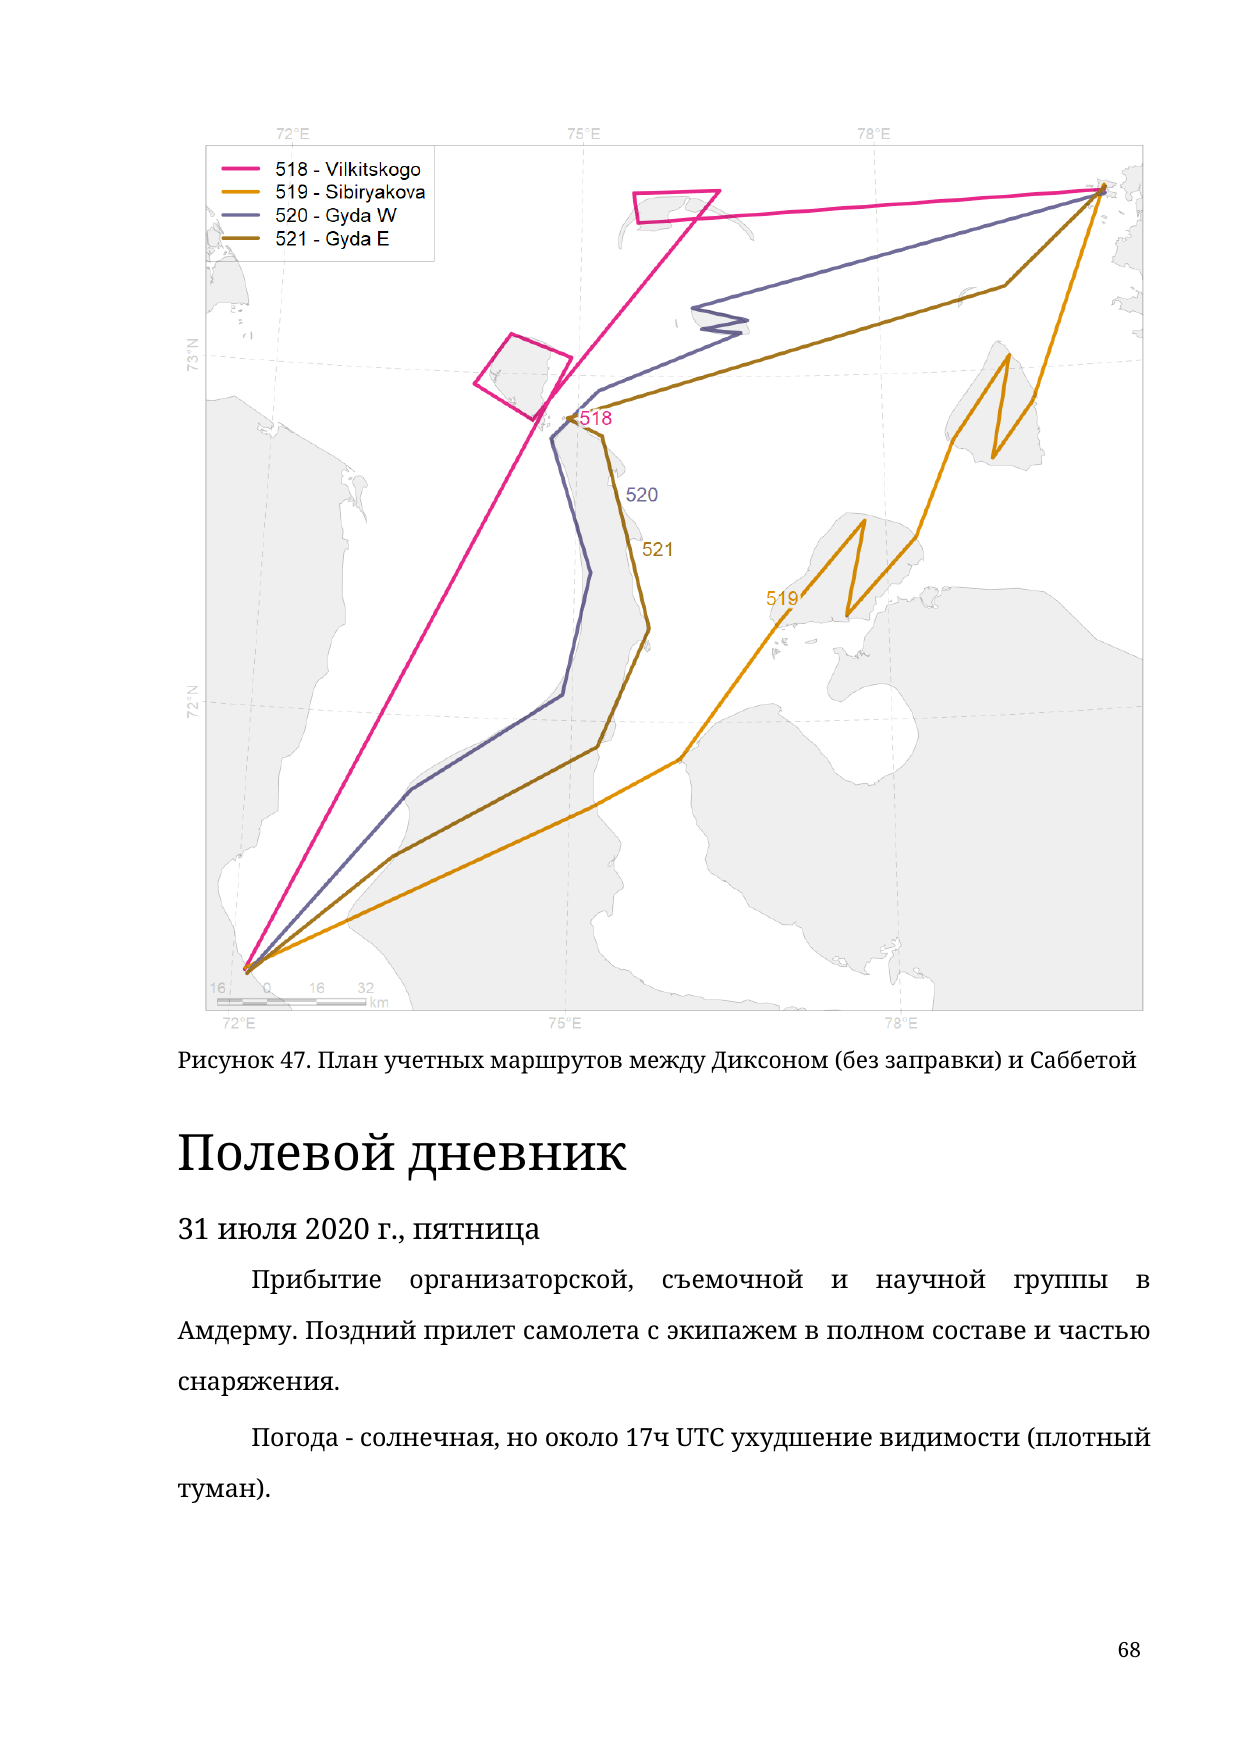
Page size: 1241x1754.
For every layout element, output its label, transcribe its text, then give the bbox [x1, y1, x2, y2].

picture [182, 124, 1147, 1032]
subtitle Полевой дневник [177, 1117, 1152, 1185]
text Погода - солнечная, но около 17ч UTC ухудшение видимости (плотный туман). [177, 1419, 1152, 1504]
text Рисунок 47. План учетных маршрутов между Диксоном (без заправки) и Саббетой [177, 1044, 1152, 1076]
text Прибытие организаторской, съемочной и научной группы в Амдерму. Поздний прилет самолета с экипажем в полном составе и частью снаряжения. [177, 1262, 1152, 1398]
subtitle 31 июля 2020 г., пятница [177, 1208, 1152, 1248]
